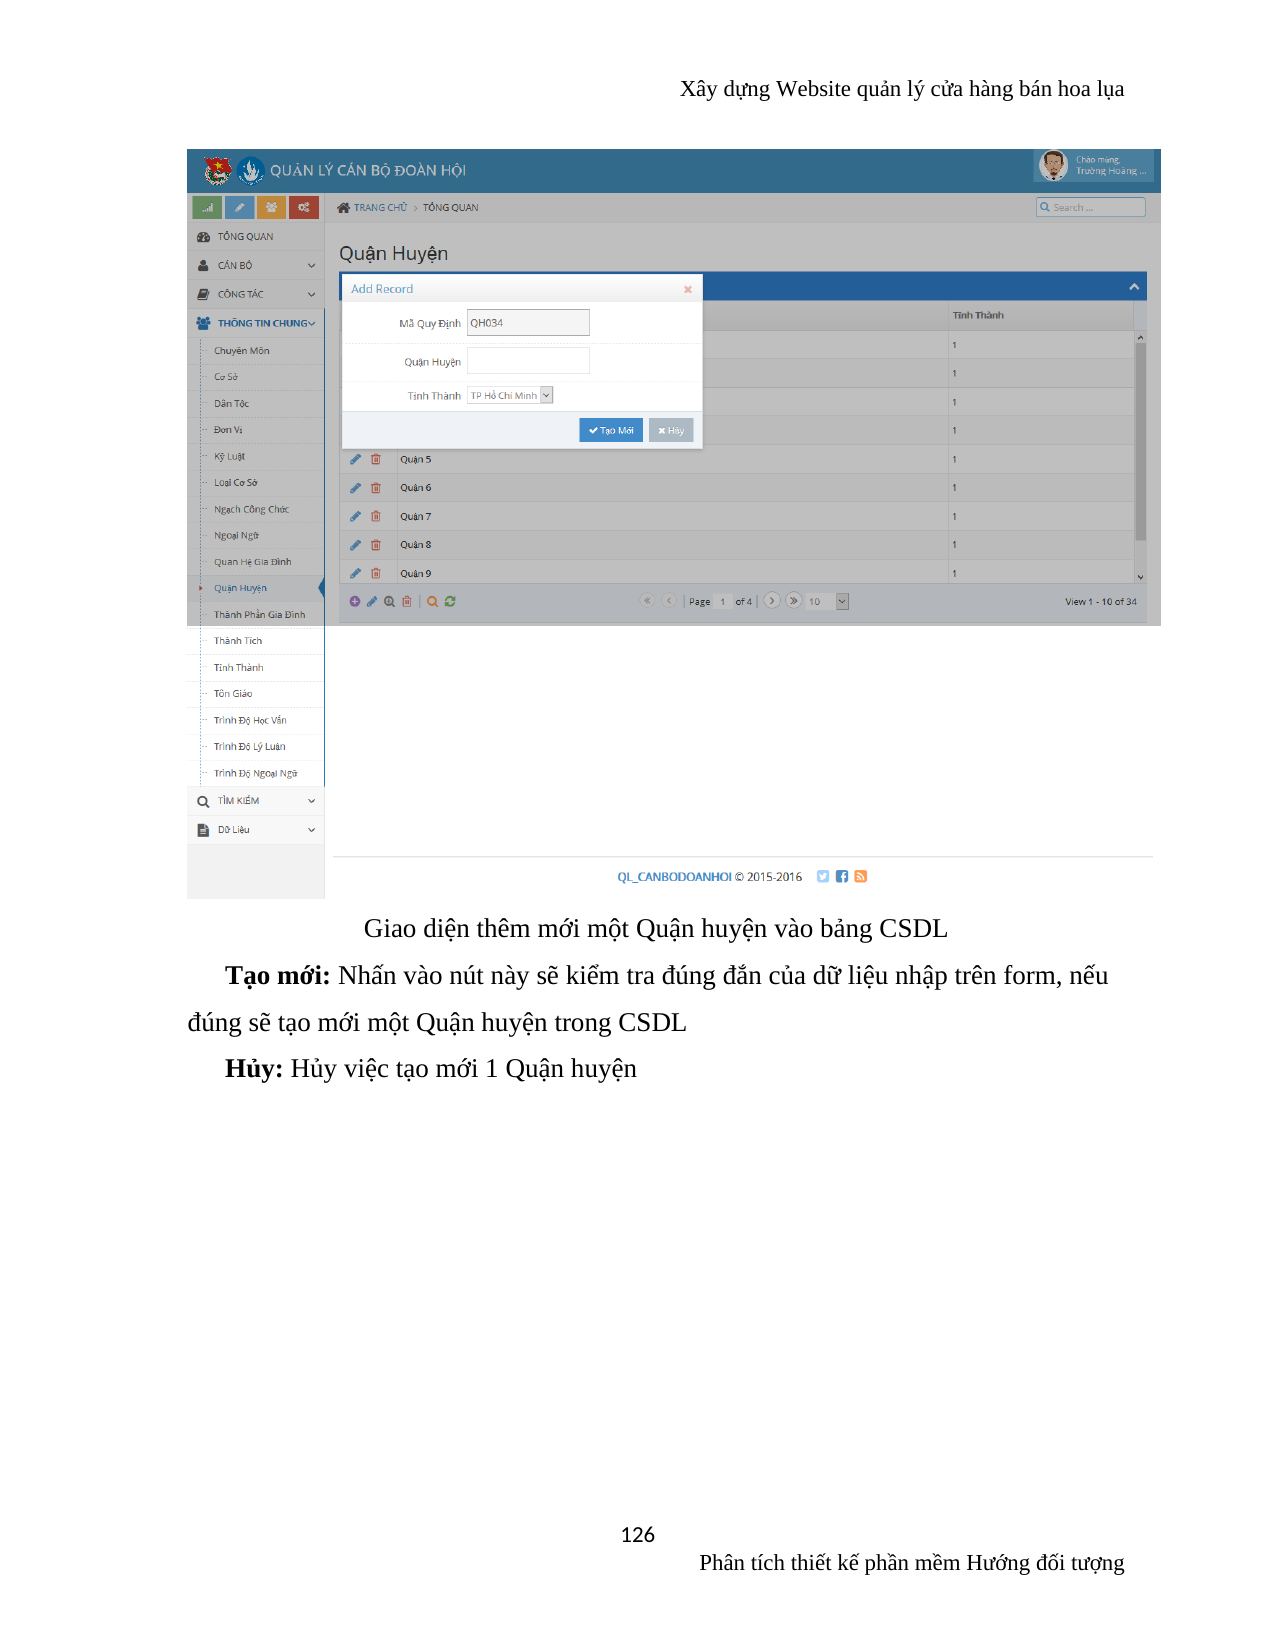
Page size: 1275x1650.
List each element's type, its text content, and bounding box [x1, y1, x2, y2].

picture [187, 149, 1161, 899]
list Hủy: Hủy việc tạo mới 1 Quận huyện [187, 1052, 1125, 1084]
list Tạo mới: Nhấn vào nút này sẽ kiểm tra đúng đắn của dữ liệu nhập trên form, nếu đúng sẽ tạo mới một Quận huyện trong CSDL [187, 959, 1125, 1037]
list Giao diện thêm mới một Quận huyện vào bảng CSDL [187, 912, 1125, 944]
